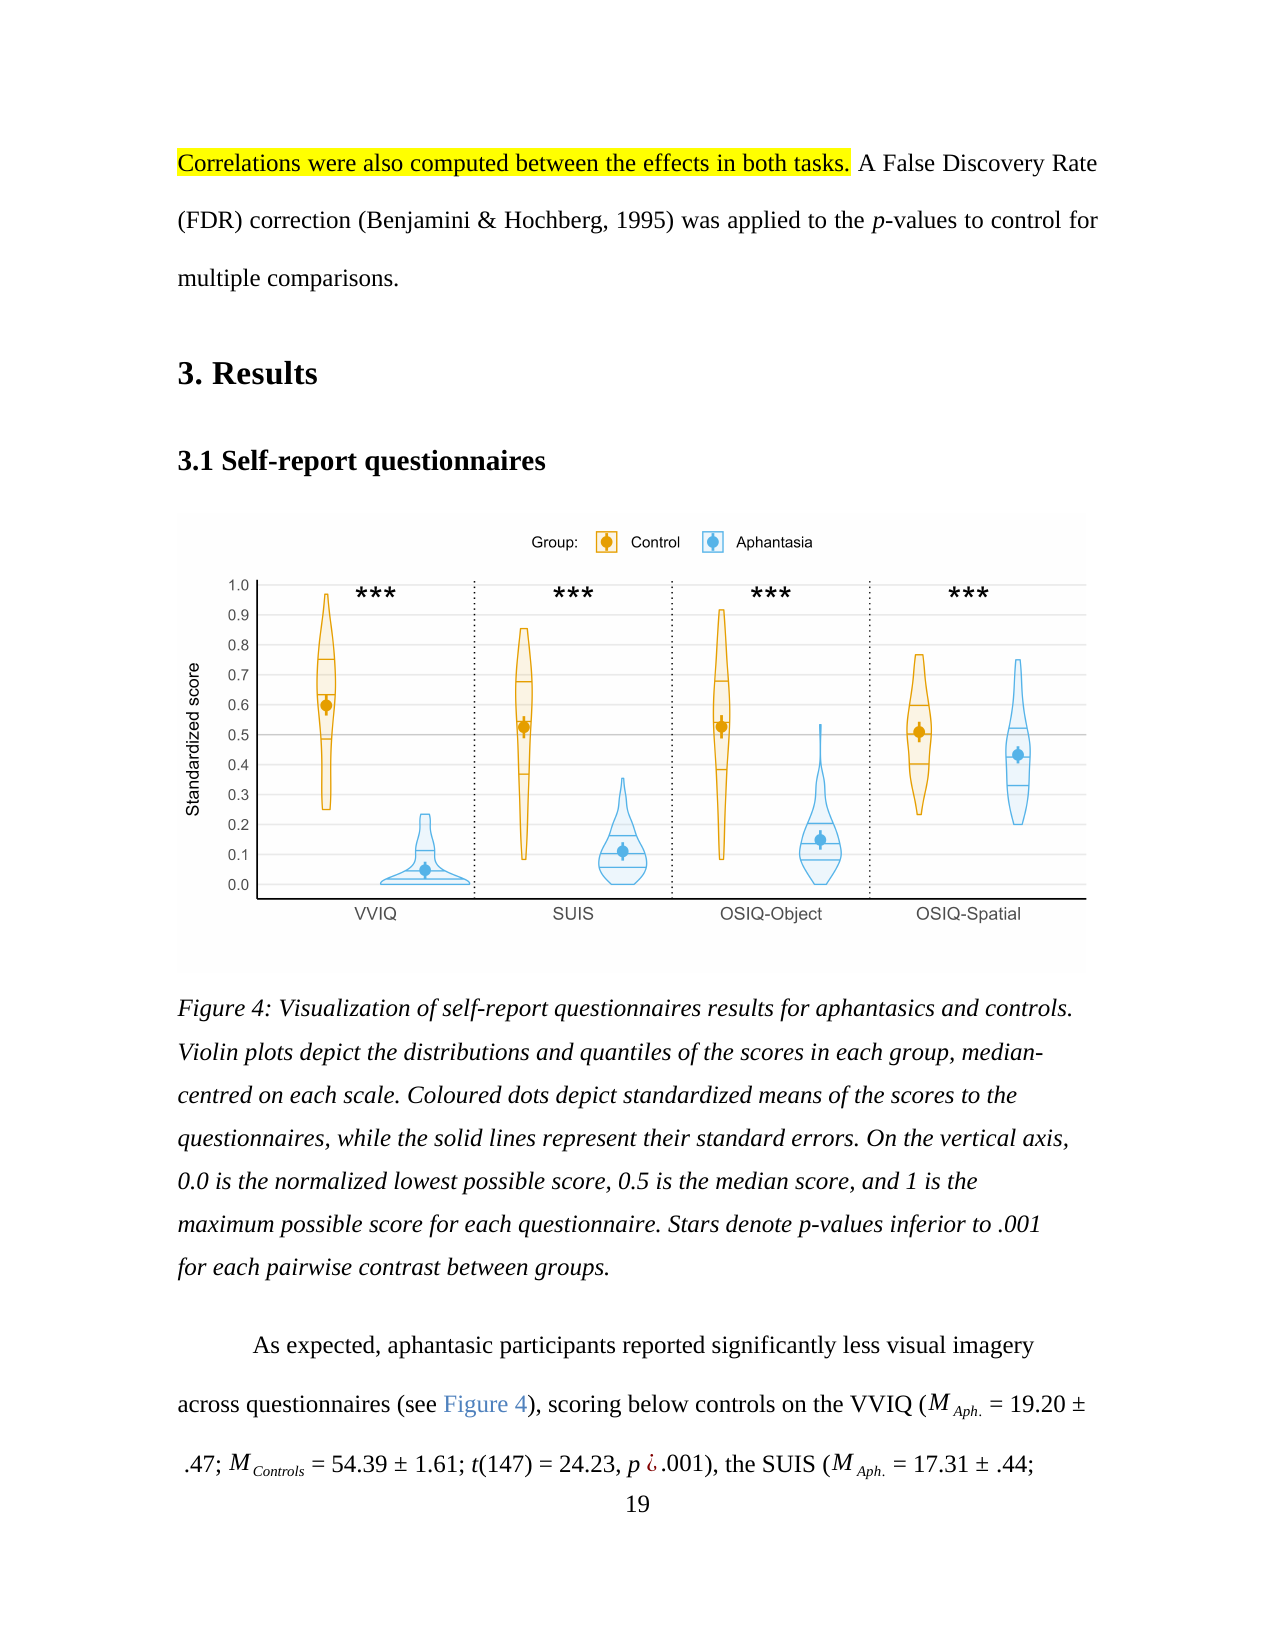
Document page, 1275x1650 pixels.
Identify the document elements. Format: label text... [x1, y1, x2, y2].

picture [177, 513, 1087, 973]
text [177, 1331, 1098, 1479]
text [177, 148, 1098, 291]
table_header Figure 4: Visualization of self-report questionnaires results for aphantasics and controls. Violin plots depict the distributions and quantiles of the scores in each group, median-centred on each scale. Coloured dots depict standardized means of the scores to the questionnaires, while the solid lines represent their standard errors. On the vertical axis, 0.0 is the normalized lowest possible score, 0.5 is the median score, and 1 is the maximum possible score for each questionnaire. Stars denote p-values inferior to .001 for each pairwise contrast between groups. [166, 510, 1087, 1312]
subtitle 3. Results [177, 353, 1098, 392]
subtitle 3.1 Self-report questionnaires [177, 443, 1098, 476]
